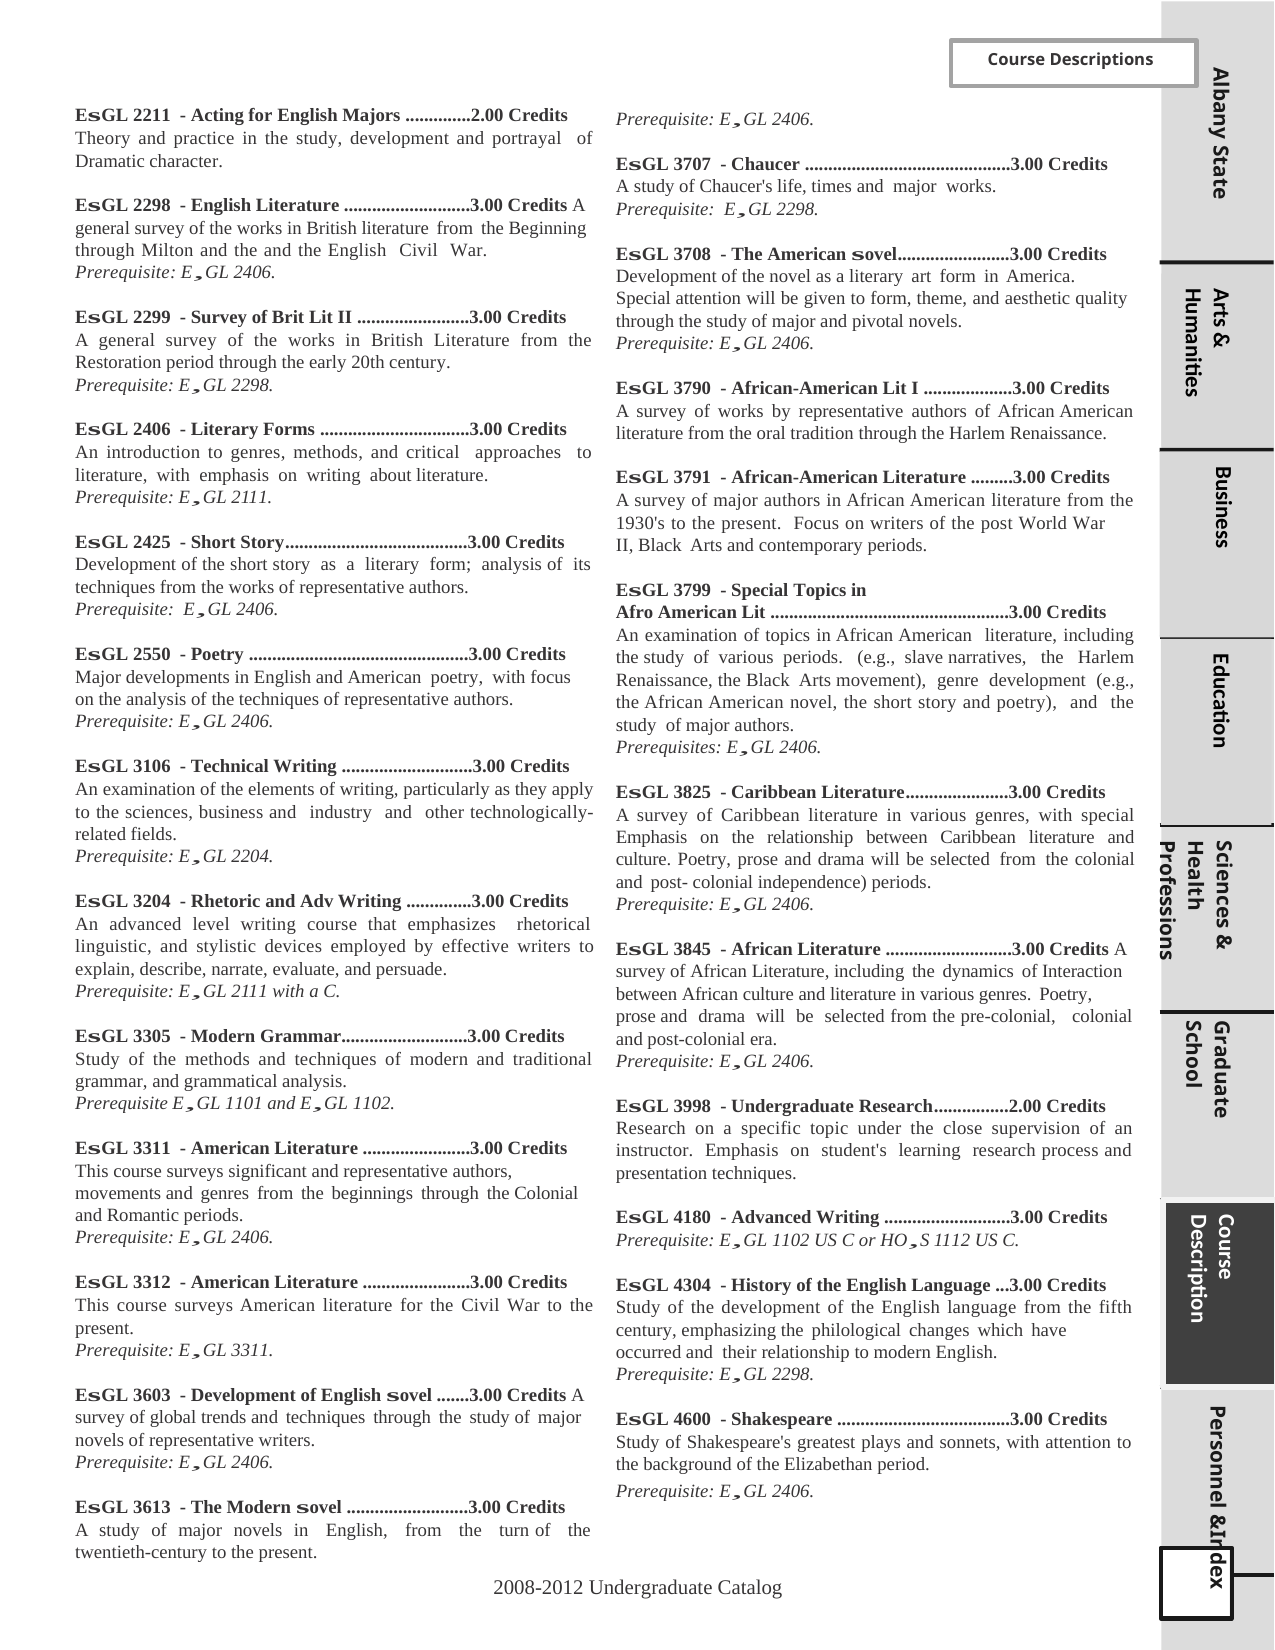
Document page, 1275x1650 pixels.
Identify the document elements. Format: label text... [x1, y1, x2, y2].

text A study of major novels in English, from the turn of the twentieth-century to the present. [75, 1519, 594, 1562]
text A study of Chaucer's life, times and major works. [616, 175, 1242, 197]
text EsGL 2406 - Literary Forms ................................3.00 Credits [75, 418, 591, 440]
text EsGL 2425 - Short Story.......................................3.00 Credits Development of the short story as a literary form; analysis of its techniques from the works of representative authors. [75, 531, 594, 597]
text Prerequisite: E,GL 2204. [75, 845, 591, 867]
text Prerequisite: E,GL 2298. [616, 1363, 1242, 1385]
text An advanced level writing course that emphasizes rhetorical linguistic, and stylistic devices employed by effective writers to explain, describe, narrate, evaluate, and persuade. [75, 913, 594, 979]
text EsGL 2211 - Acting for English Majors ..............2.00 Credits Theory and practice in the study, development and portrayal of Dramatic character. [75, 104, 594, 171]
text EsGL 3311 - American Literature .......................3.00 Credits This course surveys significant and representative authors, movements and genres from the beginnings through the Colonial and Romantic periods. [75, 1137, 594, 1226]
text Restoration period through the early 20th century. [75, 351, 591, 373]
text 2008-2012 Undergraduate Catalog [493, 1575, 787, 1599]
text EsGL 3312 - American Literature .......................3.00 Credits This course surveys American literature for the Civil War to the present. [75, 1271, 594, 1338]
text EsGL 4600 - Shakespeare .....................................3.00 Credits Study of Shakespeare's greatest plays and sonnets, with attention to the background of the Elizabethan period. [616, 1408, 1134, 1475]
text A survey of major authors in African American literature from the [616, 489, 1242, 511]
text Prerequisites: E,GL 2406. [616, 736, 1242, 758]
text Prerequisite: E,GL 2298. [75, 374, 591, 395]
text A survey of Caribbean literature in various genres, with special Emphasis on the relationship between Caribbean literature and culture. Poetry, prose and drama will be selected from the colonial and post- colonial independence) periods. [616, 803, 1134, 892]
text Prerequisite: E,GL 3311. [75, 1339, 591, 1361]
text EsGL 4304 - History of the English Language ...3.00 Credits Study of the development of the English language from the fifth century, emphasizing the philological changes which have occurred and their relationship to modern English. [616, 1274, 1134, 1362]
text Prerequisite: E,GL 2111. [75, 486, 591, 507]
text Afro American Lit ...................................................3.00 Credits [616, 601, 1242, 623]
text Prerequisite: E,GL 1102 US C or HO,S 1112 US C. [616, 1229, 1242, 1251]
text EsGL 3613 - The Modern sovel ..........................3.00 Credits [75, 1496, 591, 1518]
text Course Descriptions [62, 49, 1153, 69]
text EsGL 3998 - Undergraduate Research................2.00 Credits Research on a specific topic under the close supervision of an instructor. Emphasis on student's learning research process and presentation techniques. [616, 1094, 1134, 1183]
text Prerequisite: E,GL 2406. [616, 893, 1242, 915]
text EsGL 3845 - African Literature ...........................3.00 Credits A survey of African Literature, including the dynamics of Interaction between African culture and literature in various genres. Poetry, prose and drama will be selected from the pre-colonial, colonial and post-colonial era. [616, 938, 1134, 1049]
text EsGL 3603 - Development of English sovel .......3.00 Credits A survey of global trends and techniques through the study of major novels of representative writers. [75, 1384, 594, 1451]
text Prerequisite: E,GL 2406. [75, 598, 591, 620]
text Prerequisite: E,GL 2406. [616, 1050, 1242, 1071]
text Prerequisite: E,GL 2111 with a C. [75, 980, 591, 1002]
text Prerequisite: E,GL 2298. [616, 198, 1242, 219]
text EsGL 3790 - African-American Lit I ...................3.00 Credits [616, 377, 1242, 398]
text EsGL 2550 - Poetry ...............................................3.00 Credits Major developments in English and American poetry, with focus on the analysis of the techniques of representative authors. [75, 643, 594, 710]
text EsGL 3799 - Special Topics in [616, 579, 1242, 600]
text Prerequisite E,GL 1101 and E,GL 1102. [75, 1093, 591, 1114]
text EsGL 2299 - Survey of Brit Lit II ........................3.00 Credits [75, 306, 591, 327]
text Prerequisite: E,GL 2406. [616, 1479, 1242, 1501]
text An examination of topics in African American literature, including the study of various periods. (e.g., slave narratives, the Harlem Renaissance, the Black Arts movement), genre development (e.g., the African American novel, the short story and poetry), and the study of major authors. [616, 624, 1134, 735]
text EsGL 3305 - Modern Grammar...........................3.00 Credits Study of the methods and techniques of modern and traditional grammar, and grammatical analysis. [75, 1025, 594, 1092]
text 1930's to the present. Focus on writers of the post World War II, Black Arts and contemporary periods. [616, 512, 1134, 556]
text EsGL 3825 - Caribbean Literature......................3.00 Credits [616, 781, 1242, 802]
text EsGL 3708 - The American sovel........................3.00 Credits Development of the novel as a literary art form in America. Special attention will be given to form, theme, and aesthetic quality through the study of major and pivotal novels. [616, 242, 1134, 331]
text An introduction to genres, methods, and critical approaches to literature, with emphasis on writing about literature. [75, 441, 594, 485]
text Prerequisite: E,GL 2406. [75, 1227, 591, 1248]
text EsGL 3707 - Chaucer ............................................3.00 Credits [616, 152, 1242, 174]
text An examination of the elements of writing, particularly as they apply to the sciences, business and industry and other technologically- related fields. [75, 778, 594, 844]
text EsGL 4180 - Advanced Writing ...........................3.00 Credits [616, 1206, 1242, 1228]
text Prerequisite: E,GL 2406. [616, 332, 1242, 353]
text A survey of works by representative authors of African American literature from the oral tradition through the Harlem Renaissance. [616, 399, 1134, 443]
text Prerequisite: E,GL 2406. [75, 1452, 591, 1473]
text Prerequisite: E,GL 2406. [616, 108, 1242, 129]
text EsGL 2298 - English Literature ...........................3.00 Credits A general survey of the works in British literature from the Beginning through Milton and the and the English Civil War. Prerequisite: E,GL 2406. [75, 194, 594, 283]
text Prerequisite: E,GL 2406. [75, 711, 591, 732]
text EsGL 3204 - Rhetoric and Adv Writing ..............3.00 Credits [75, 890, 591, 912]
text EsGL 3791 - African-American Literature .........3.00 Credits [616, 466, 1242, 488]
text EsGL 3106 - Technical Writing ............................3.00 Credits [75, 755, 591, 777]
text A general survey of the works in British Literature from the [75, 329, 596, 350]
